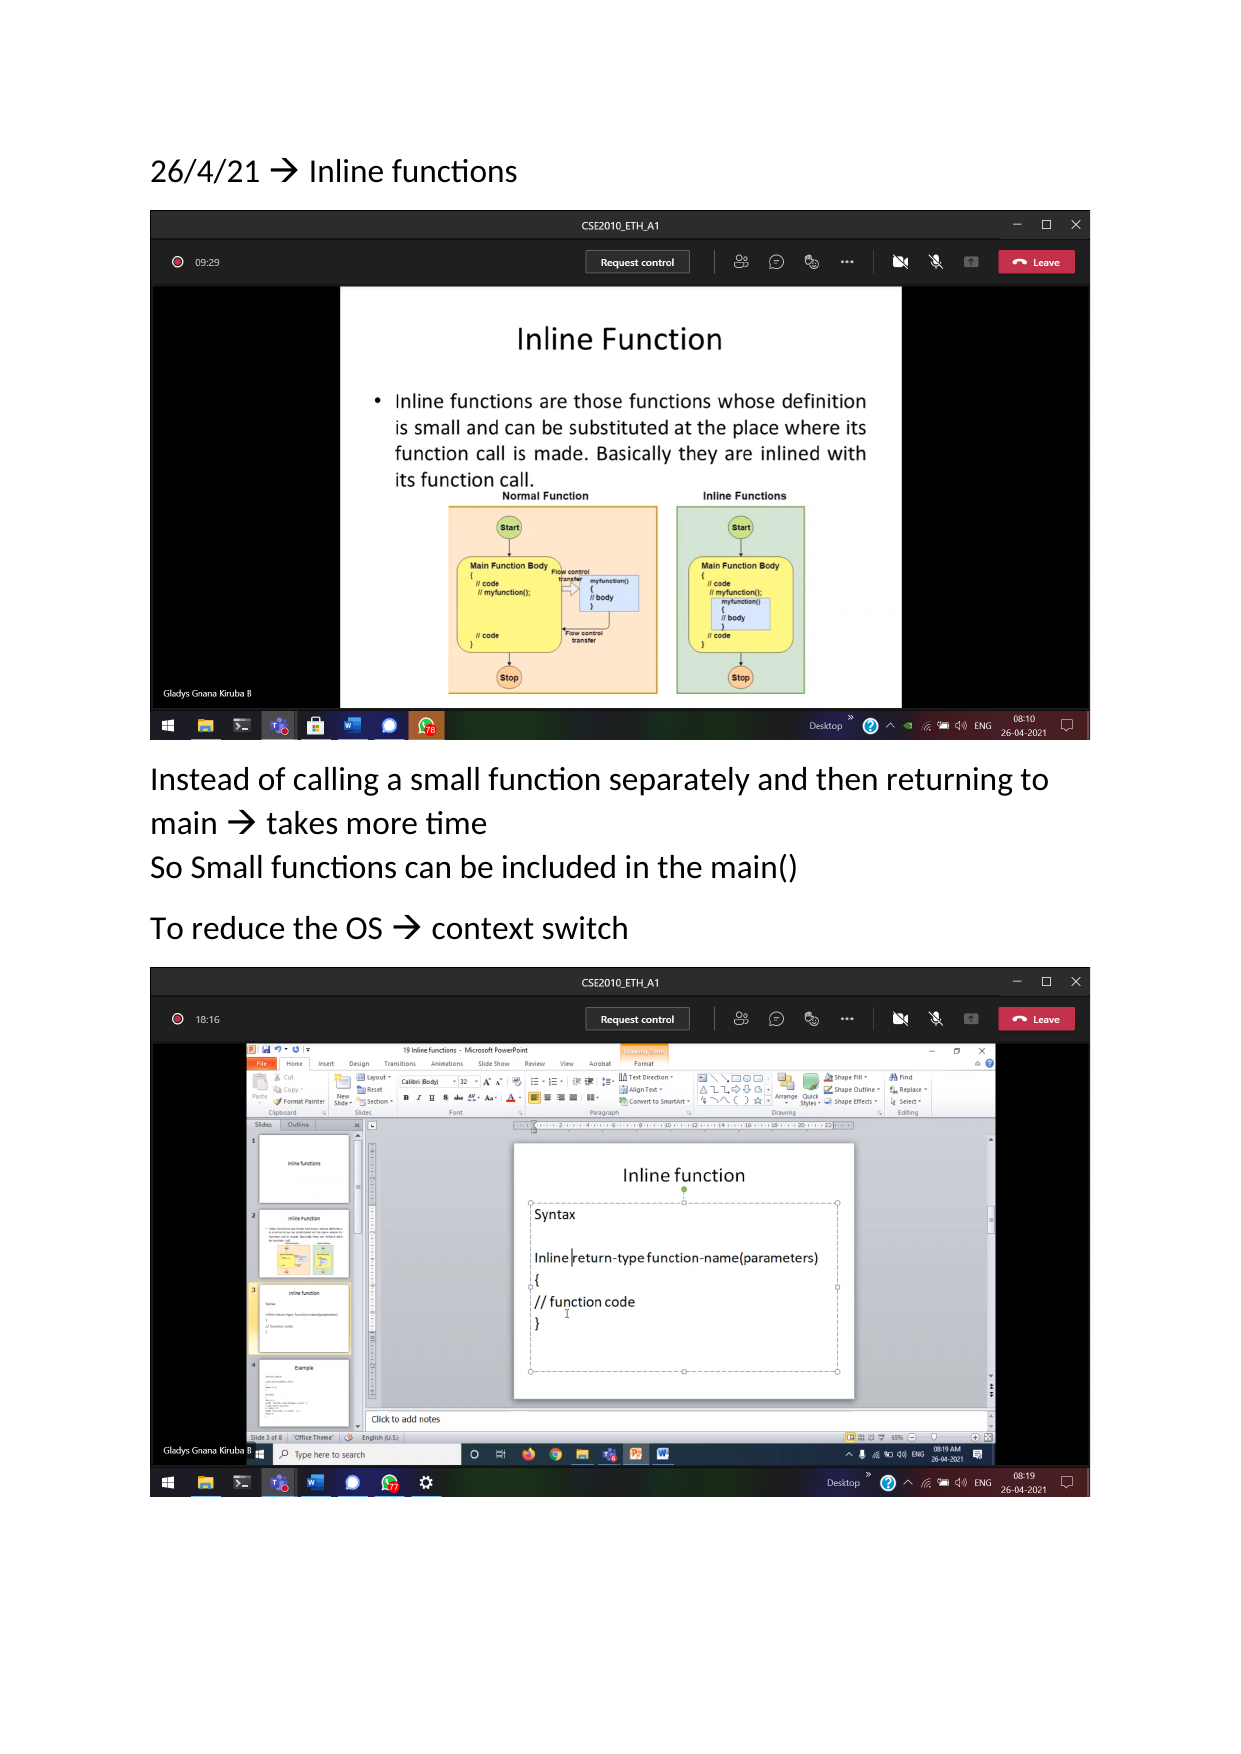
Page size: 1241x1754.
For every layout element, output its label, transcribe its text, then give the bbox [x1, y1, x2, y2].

picture [150, 210, 1091, 740]
picture [150, 967, 1091, 1497]
text Instead of calling a small function separately and then returning to main takes more time So Small functions can be included in the main() [150, 758, 1090, 887]
text To reduce the OS context switch [150, 907, 1090, 948]
text 26/4/21 Inline functions [150, 150, 1090, 191]
